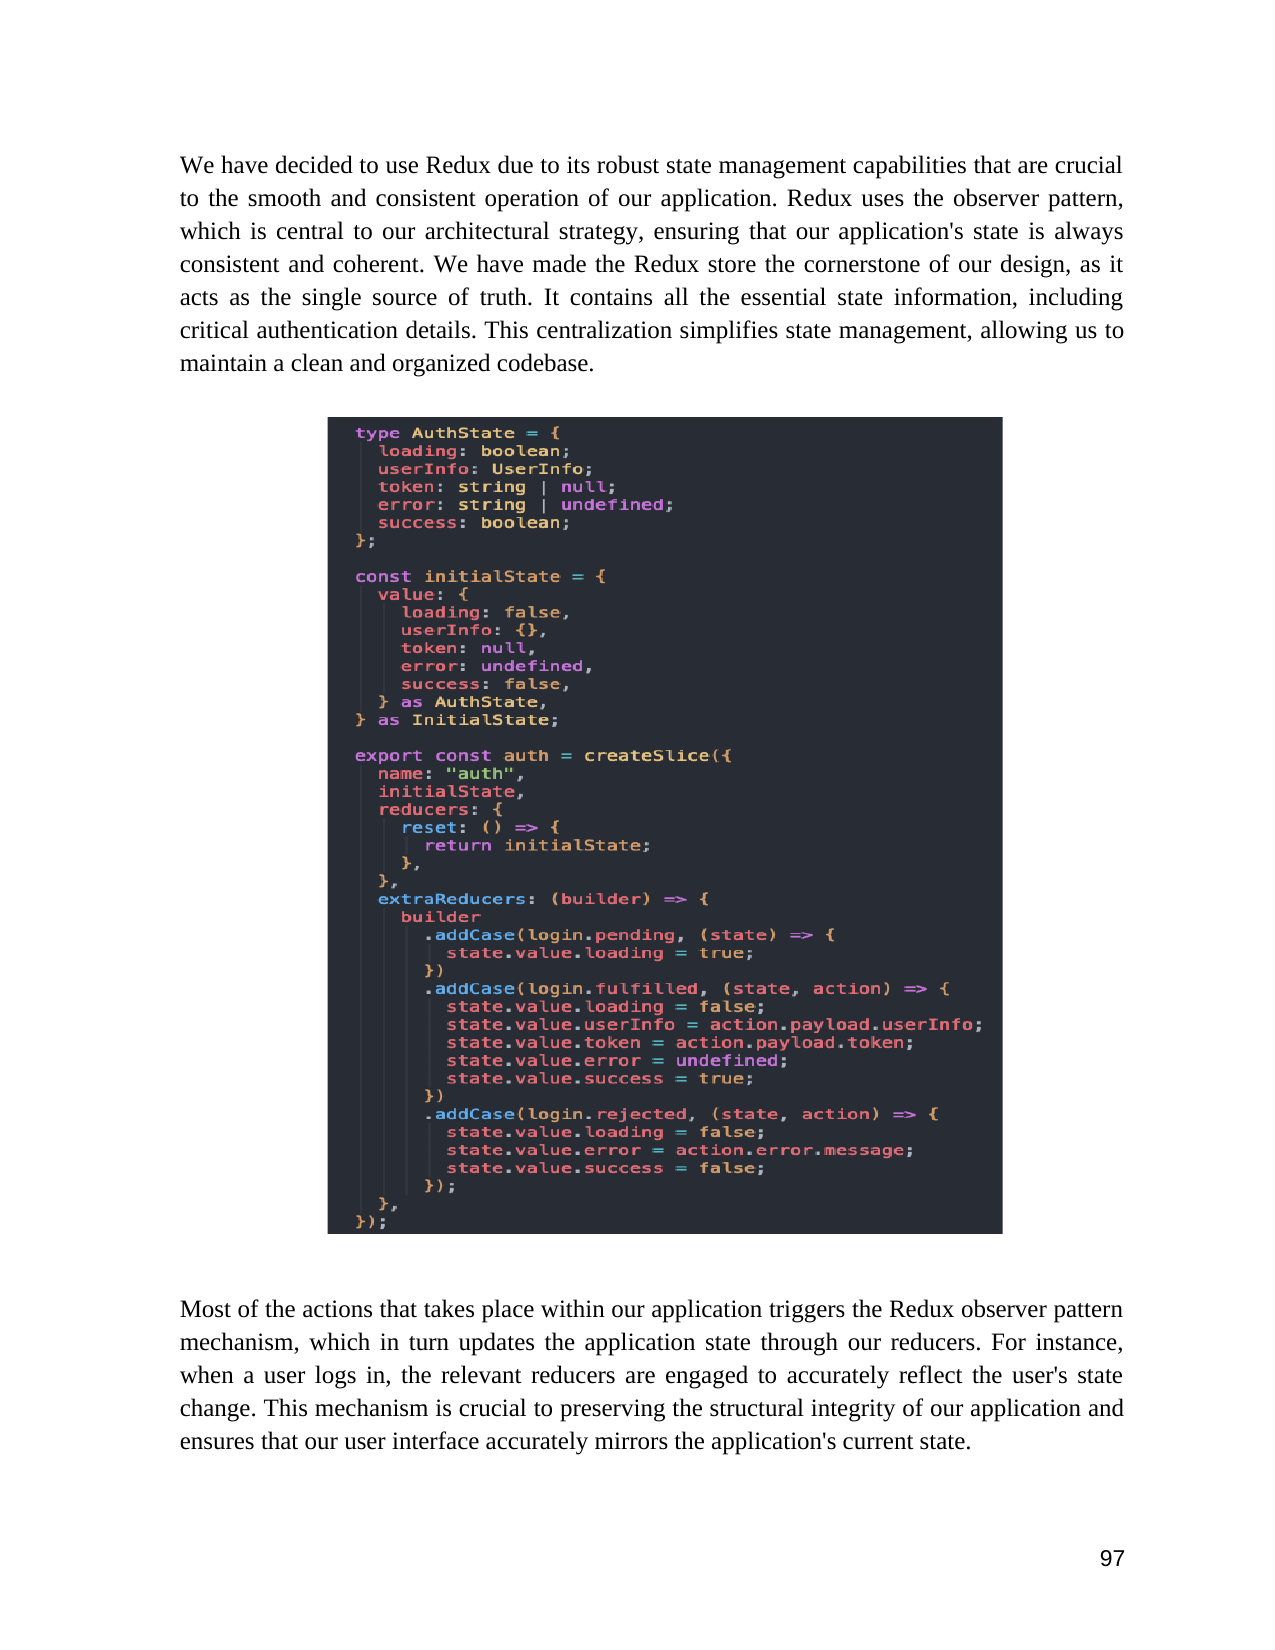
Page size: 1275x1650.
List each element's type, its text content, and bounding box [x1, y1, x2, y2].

text We have decided to use Redux due to its robust state management capabilities that are crucial to the smooth and consistent operation of our application. Redux uses the observer pattern, which is central to our architectural strategy, ensuring that our application's state is always consistent and coherent. We have made the Redux store the cornerstone of our design, as it acts as the single source of truth. It contains all the essential state information, including critical authentication details. This centralization simplifies state management, allowing us to maintain a clean and organized codebase. [179, 150, 1125, 377]
text Most of the actions that takes place within our application triggers the Redux observer pattern mechanism, which in turn updates the application state through our reducers. For instance, when a user logs in, the relevant reducers are engaged to accurately reflect the user's state change. This mechanism is crucial to preserving the structural integrity of our application and ensures that our user interface accurately mirrors the application's current state. [179, 1294, 1125, 1455]
picture [327, 417, 1003, 1234]
